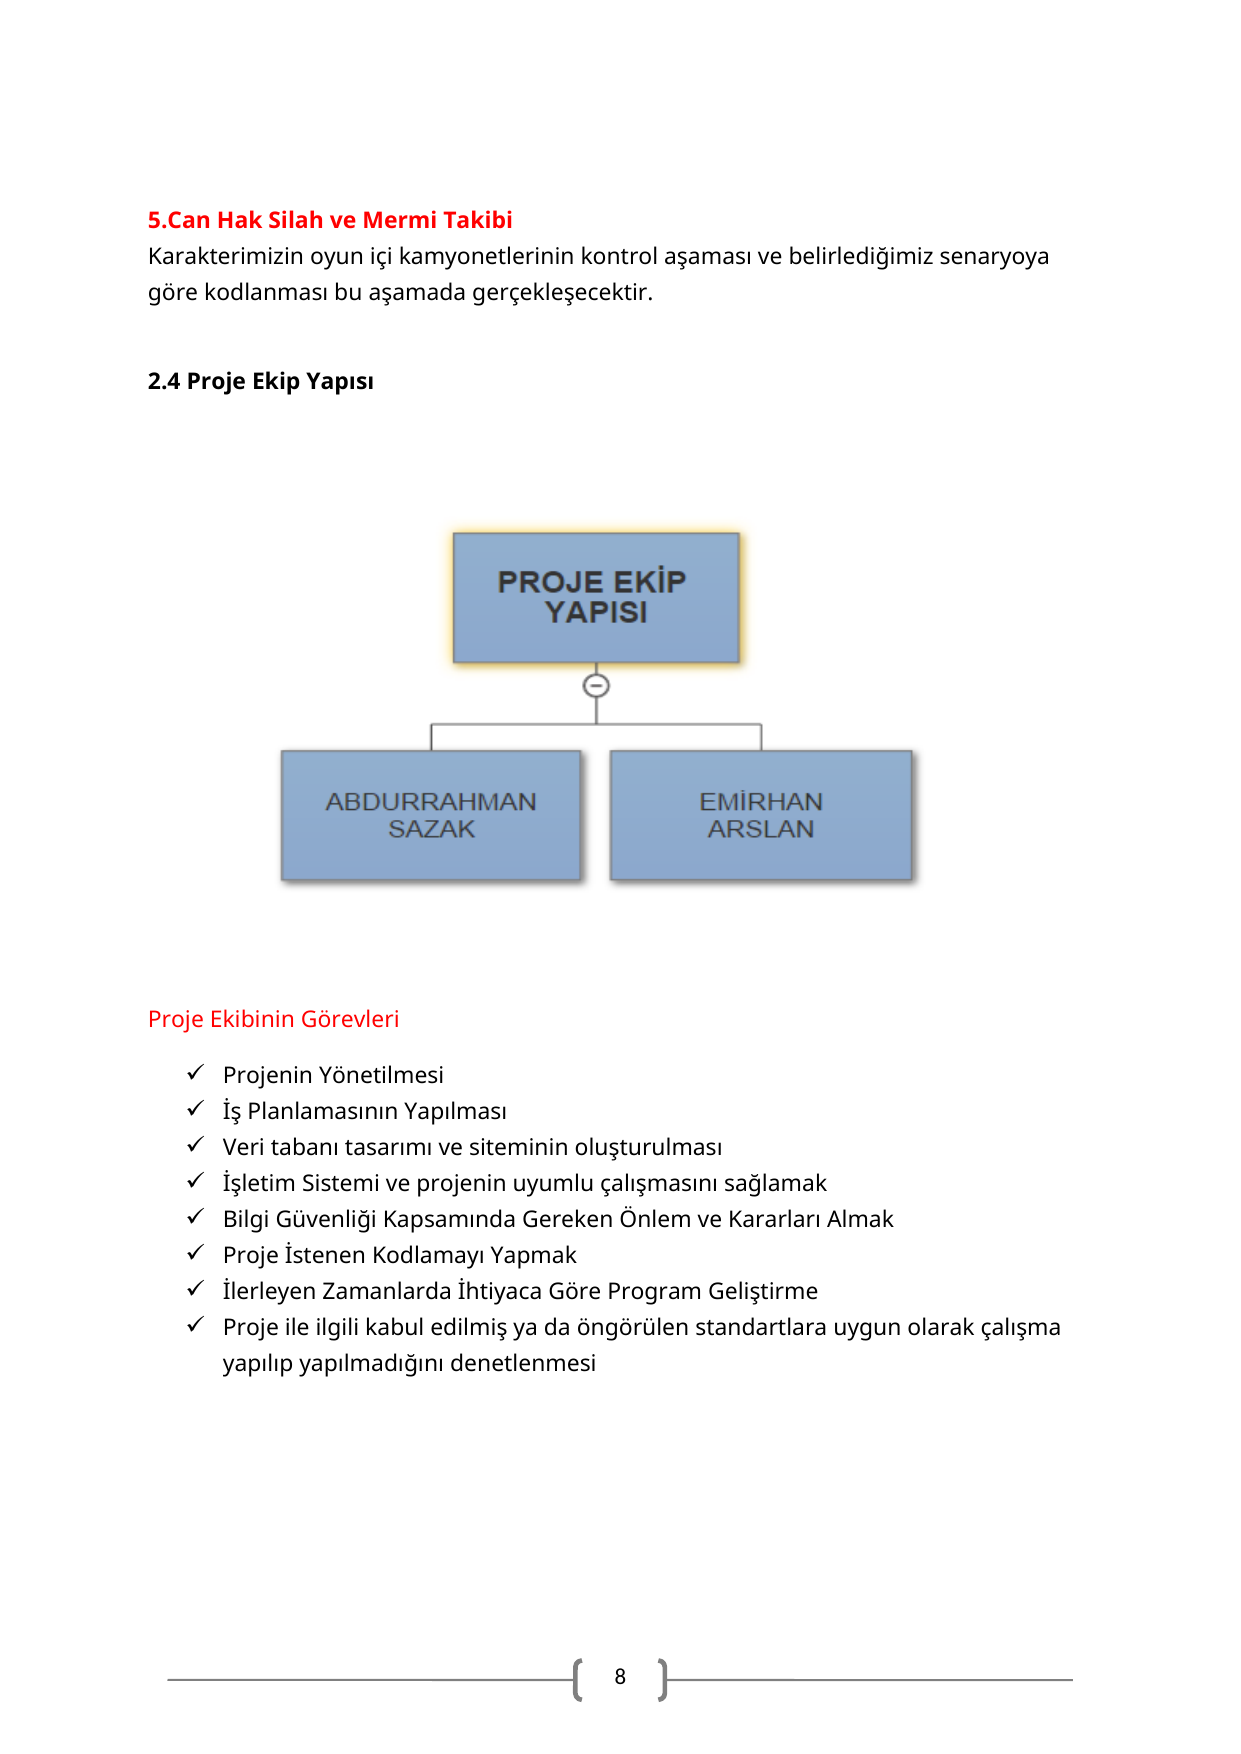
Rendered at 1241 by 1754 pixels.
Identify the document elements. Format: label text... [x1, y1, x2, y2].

list İş Planlamasının Yapılması [185, 1095, 1093, 1127]
list Bilgi Güvenliği Kapsamında Gereken Önlem ve Kararları Almak [185, 1203, 1093, 1234]
list İlerleyen Zamanlarda İhtiyaca Göre Program Geliştirme [185, 1275, 1093, 1306]
text Proje Ekibinin Görevleri [148, 1003, 1093, 1034]
list Proje İstenen Kodlamayı Yapmak [185, 1239, 1093, 1270]
list Veri tabanı tasarımı ve siteminin oluşturulması [185, 1131, 1093, 1162]
text 2.4 Proje Ekip Yapısı [148, 365, 1093, 396]
picture [221, 474, 987, 925]
list İşletim Sistemi ve projenin uyumlu çalışmasını sağlamak [185, 1167, 1093, 1198]
list Projenin Yönetilmesi [185, 1059, 1093, 1091]
list Proje ile ilgili kabul edilmiş ya da öngörülen standartlara uygun olarak çalışma yapılıp yapılmadığını denetlenmesi [185, 1311, 1093, 1378]
text 5.Can Hak Silah ve Mermi Takibi Karakterimizin oyun içi kamyonetlerinin kontrol aşaması ve belirlediğimiz senaryoya göre kodlanması bu aşamada gerçekleşecektir. [148, 204, 1093, 340]
